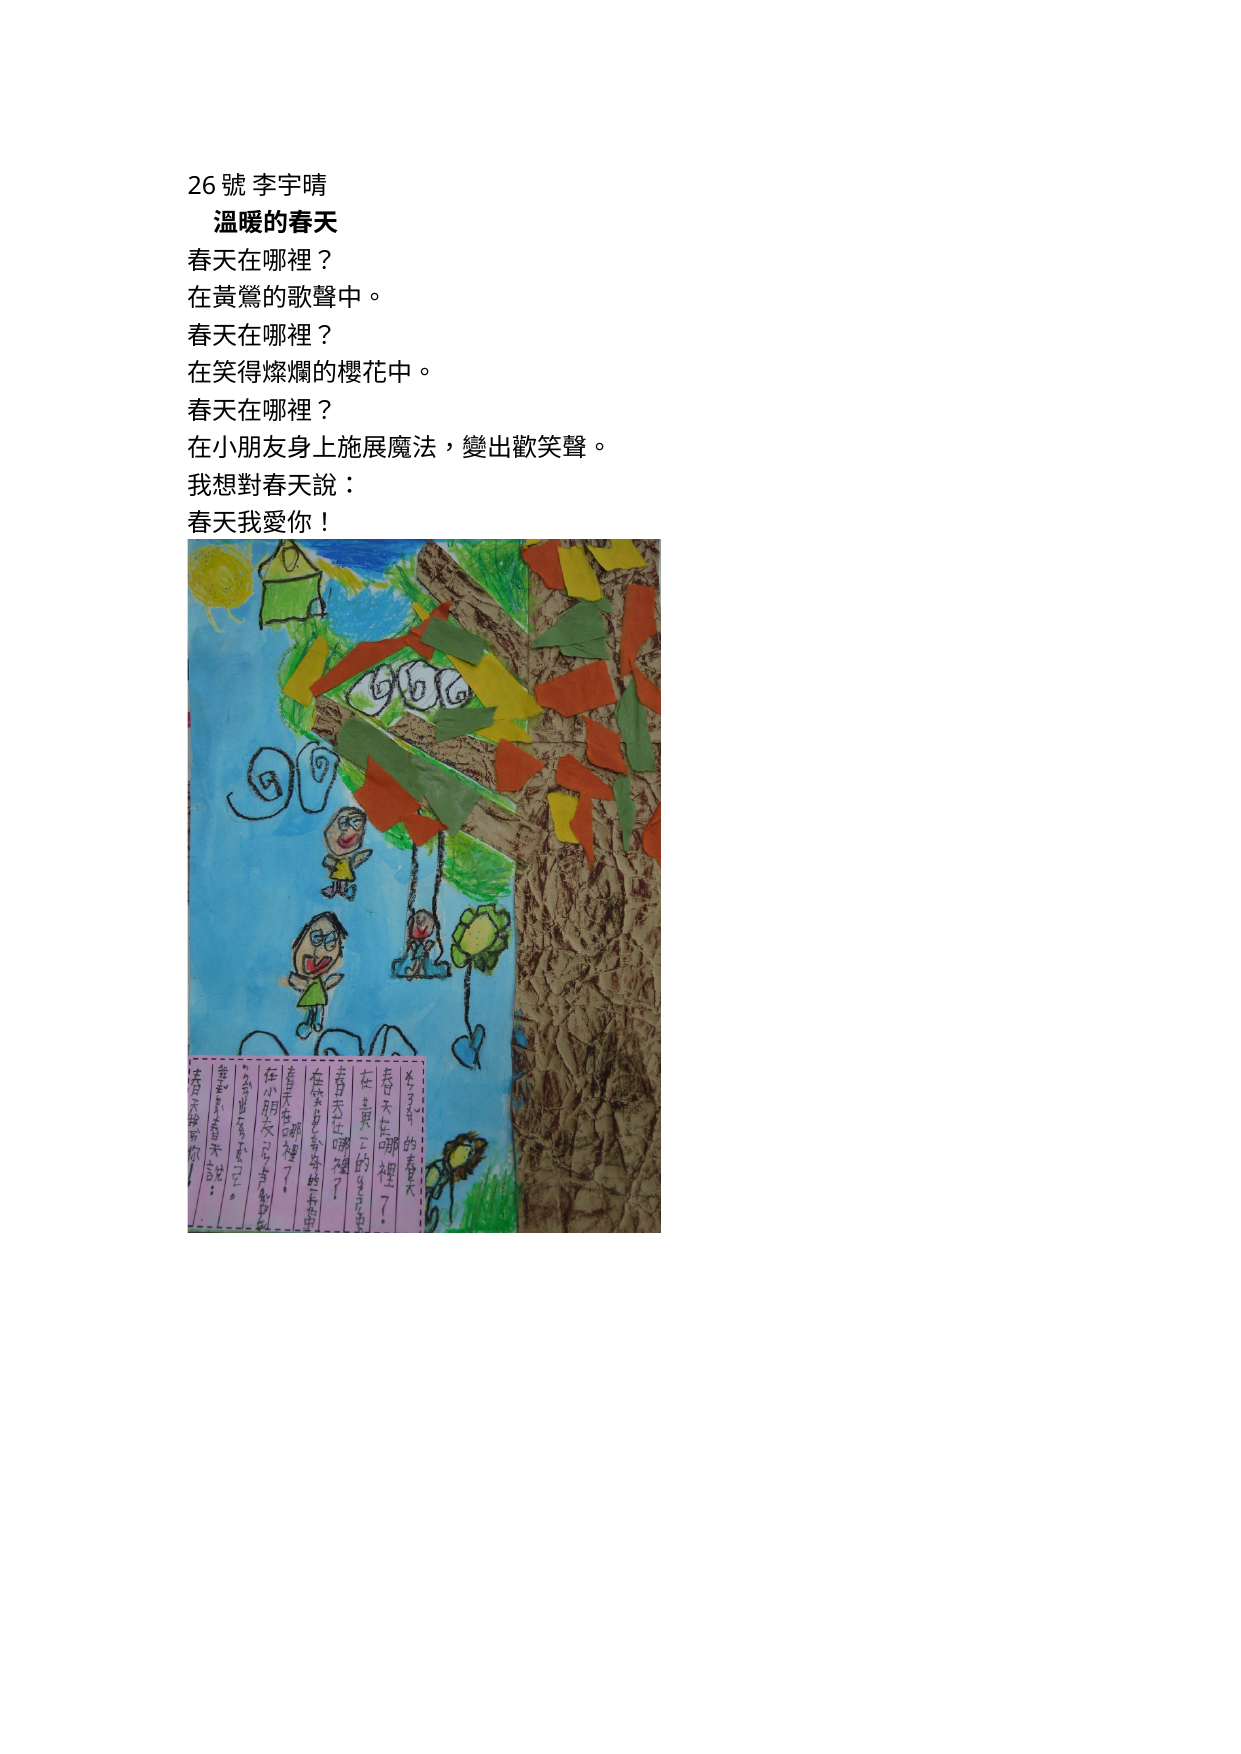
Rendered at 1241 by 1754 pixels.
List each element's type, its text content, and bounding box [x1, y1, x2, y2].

text 春天在哪裡？ [187, 389, 1053, 427]
text 春天在哪裡？ [187, 239, 1053, 277]
text 溫暖的春天 [187, 202, 1053, 239]
text 在笑得燦爛的櫻花中。 [187, 352, 1053, 389]
text 春天在哪裡？ [187, 314, 1053, 352]
text 在黃鶯的歌聲中。 [187, 277, 1053, 314]
text 在小朋友身上施展魔法，變出歡笑聲。 [187, 427, 1053, 464]
text 我想對春天說： [187, 464, 1053, 502]
text 26號 李宇晴 [187, 164, 1053, 202]
picture [187, 539, 661, 1233]
text 春天我愛你！ [187, 502, 1053, 539]
